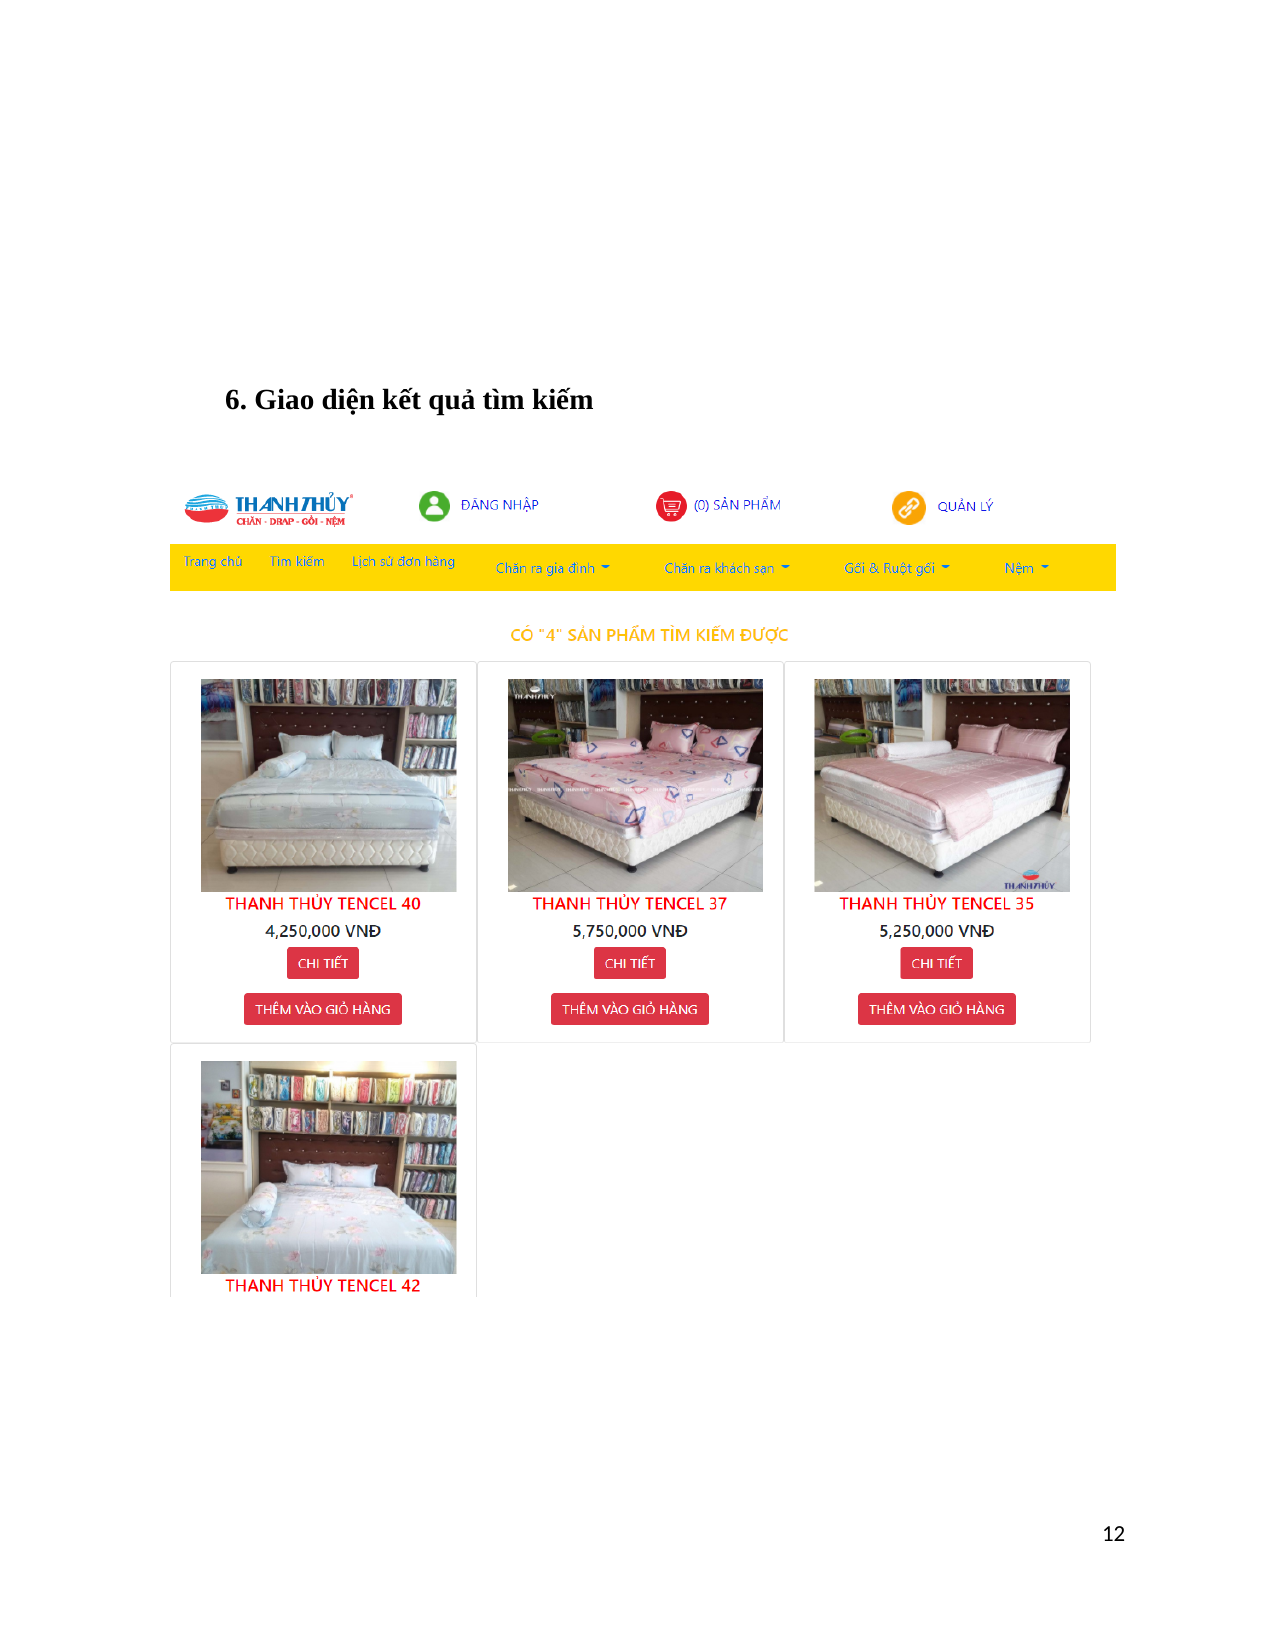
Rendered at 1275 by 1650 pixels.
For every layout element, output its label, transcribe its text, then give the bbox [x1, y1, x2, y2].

text 6. Giao diện kết quả tìm kiếm [150, 382, 1125, 416]
picture [150, 481, 1125, 1297]
